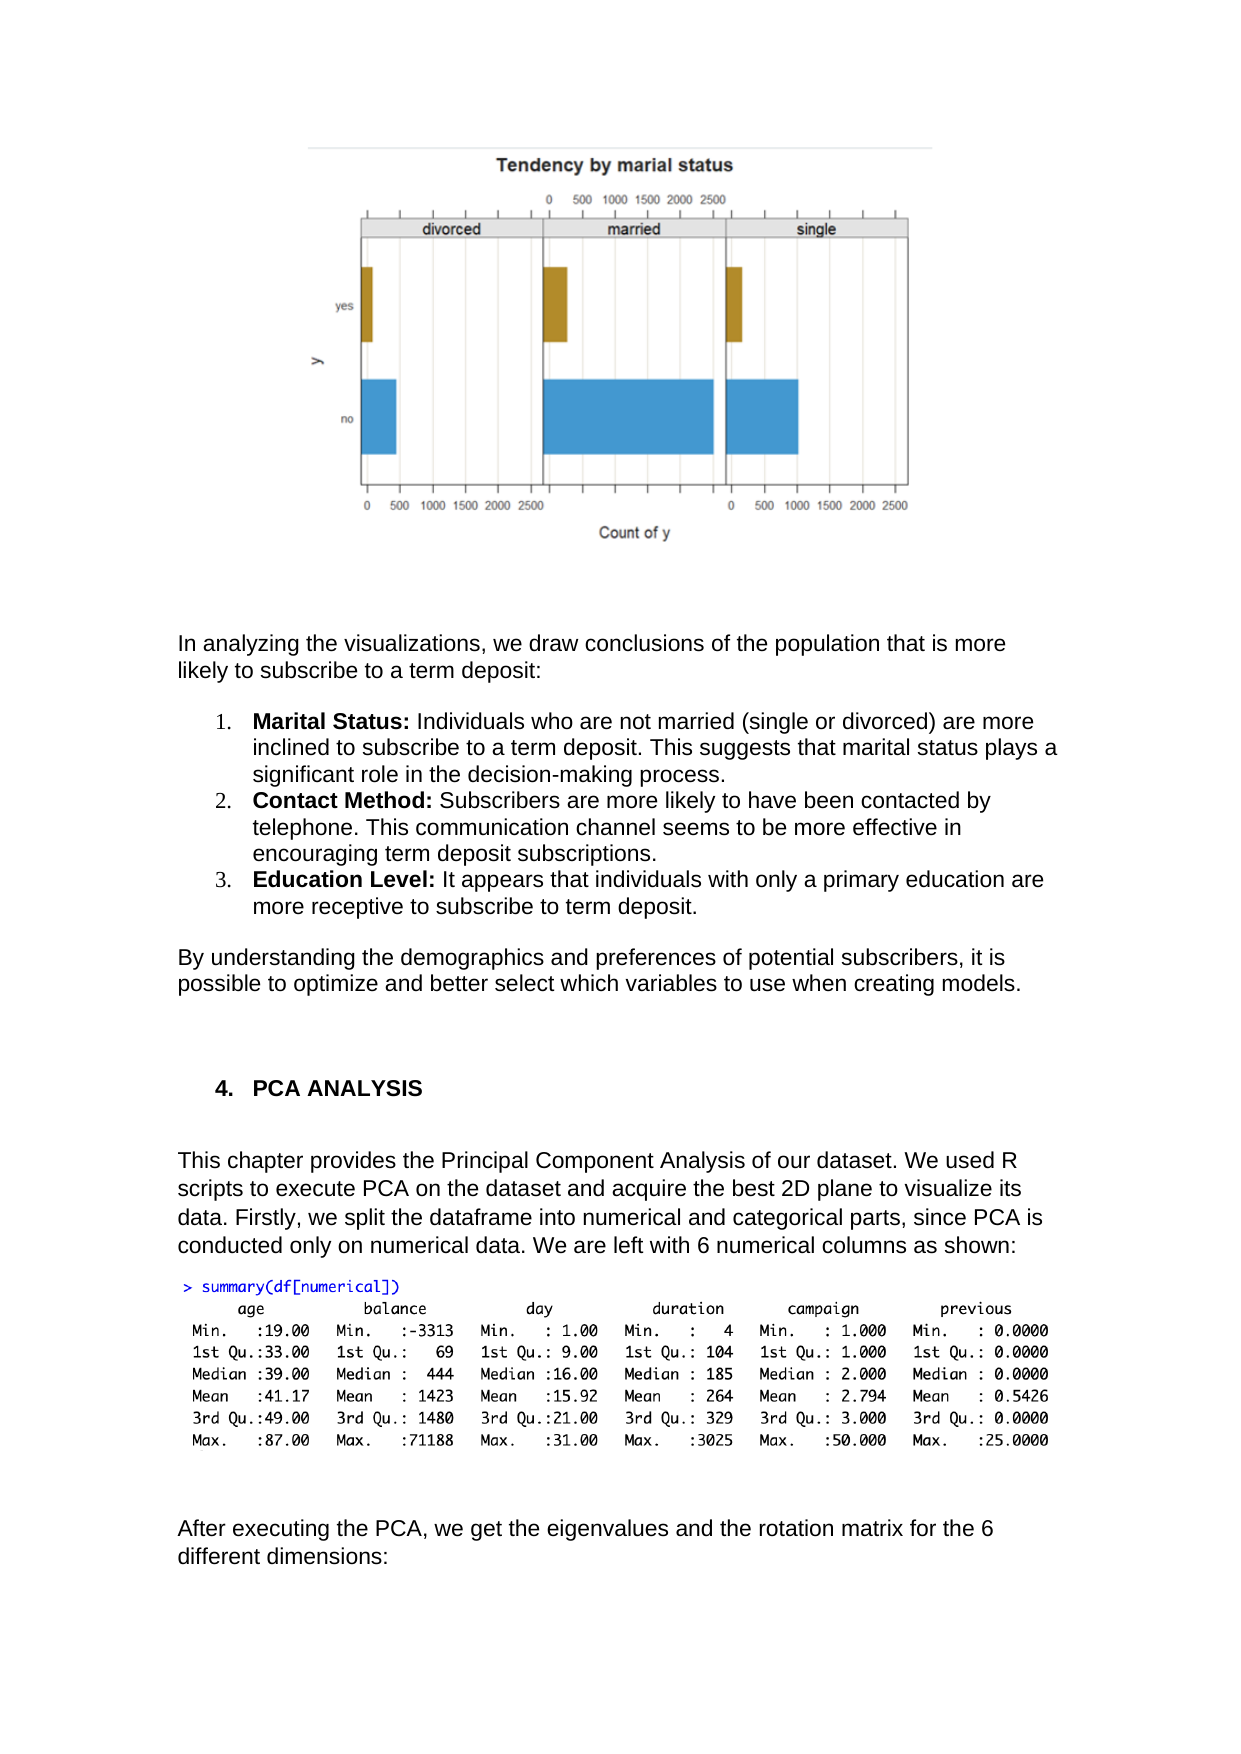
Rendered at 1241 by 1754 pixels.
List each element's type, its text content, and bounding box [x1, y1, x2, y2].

text By understanding the demographics and preferences of potential subscribers, it is possible to optimize and better select which variables to use when creating models. [177, 944, 1063, 997]
picture [307, 147, 933, 554]
list Marital Status: Individuals who are not married (single or divorced) are more inclined to subscribe to a term deposit. This suggests that marital status plays a significant role in the decision-making process. [215, 708, 1063, 787]
subtitle PCA ANALYSIS [215, 1075, 1063, 1102]
list Education Level: It appears that individuals with only a primary education are more receptive to subscribe to term deposit. [215, 866, 1063, 919]
picture [177, 1277, 1063, 1451]
list Contact Method: Subscribers are more likely to have been contacted by telephone. This communication channel seems to be more effective in encouraging term deposit subscriptions. [215, 787, 1063, 866]
text This chapter provides the Principal Component Analysis of our dataset. We used R scripts to execute PCA on the dataset and acquire the best 2D plane to visualize its data. Firstly, we split the dataframe into numerical and categorical parts, since PCA is conducted only on numerical data. We are left with 6 numerical columns as shown: [177, 1147, 1063, 1258]
text After executing the PCA, we get the eigenvalues and the rotation matrix for the 6 different dimensions: [177, 1515, 1063, 1569]
text In analyzing the visualizations, we draw conclusions of the population that is more likely to subscribe to a term deposit: [177, 630, 1063, 683]
